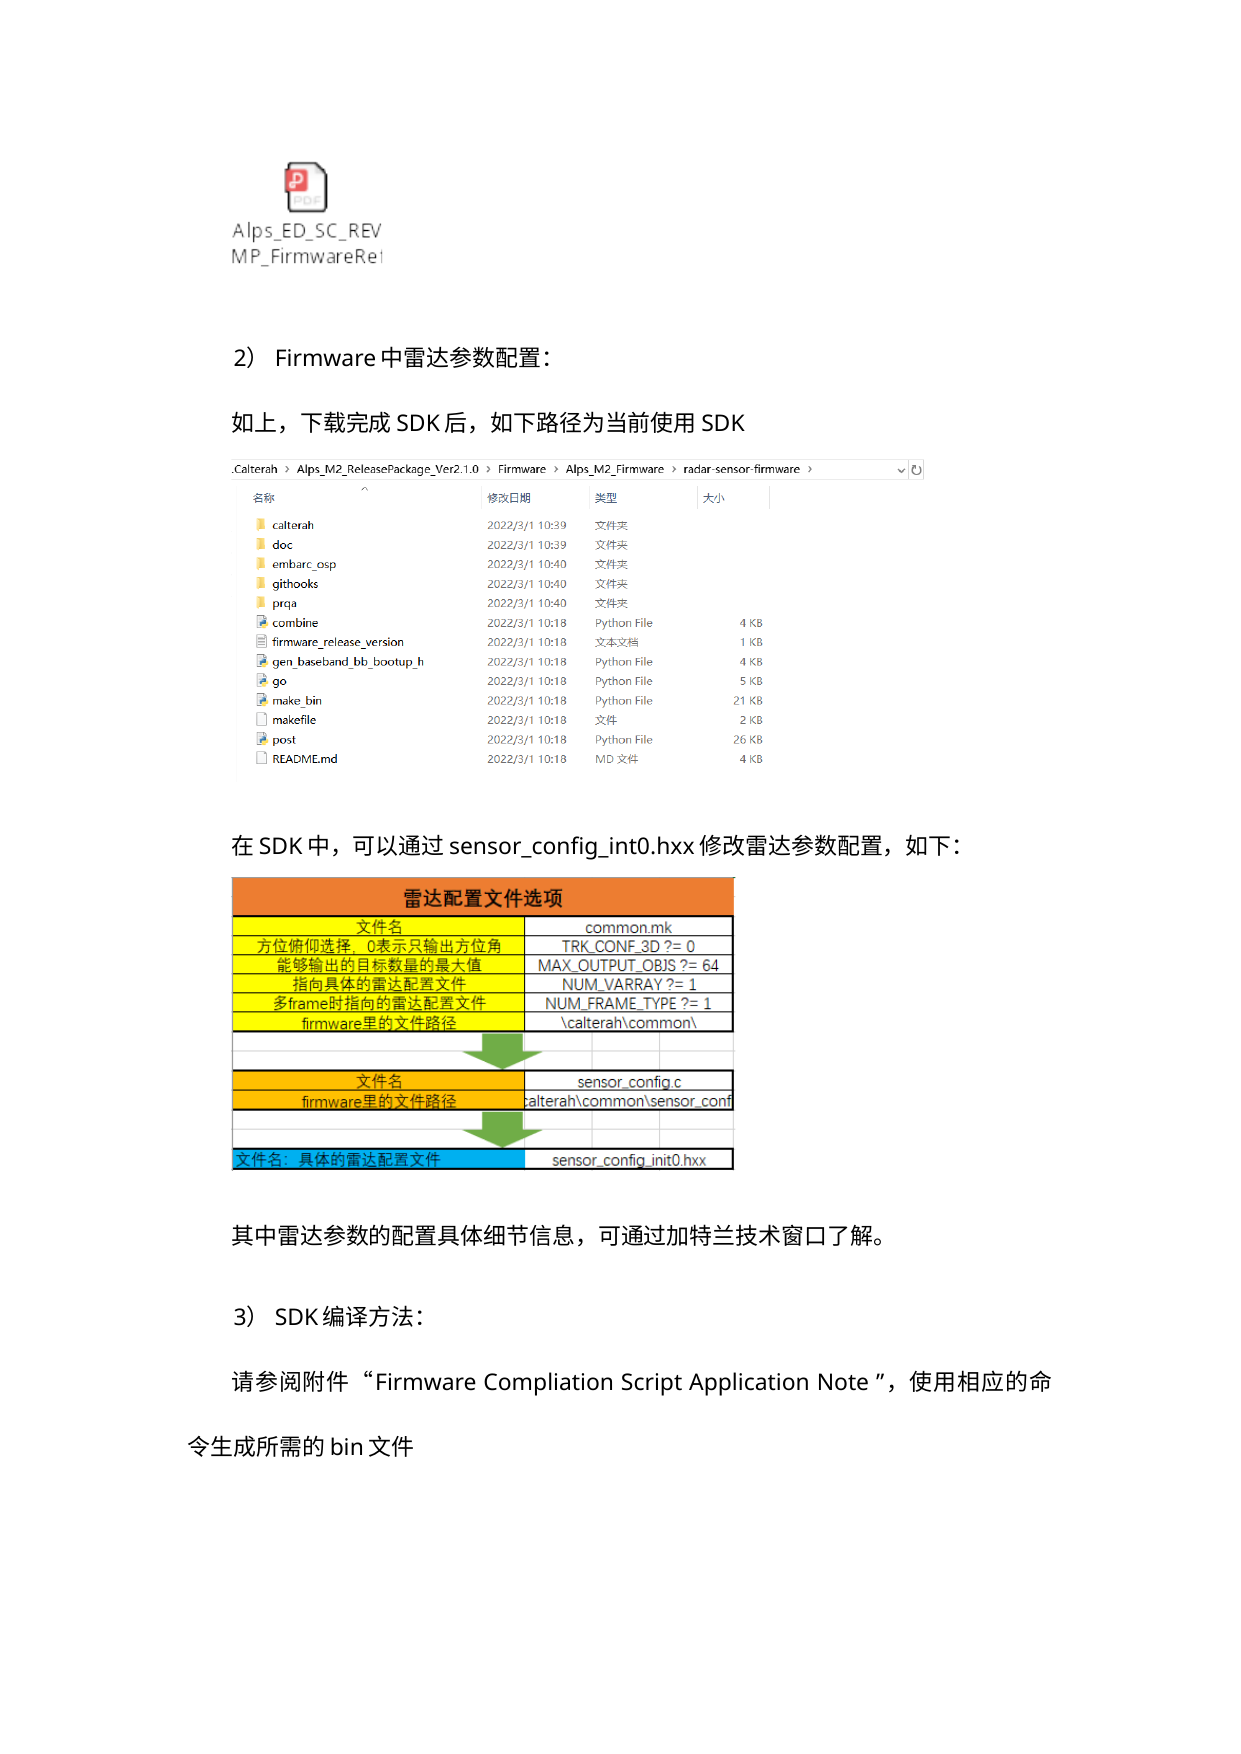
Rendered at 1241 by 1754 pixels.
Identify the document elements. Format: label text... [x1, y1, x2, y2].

picture [231, 454, 927, 782]
picture [231, 877, 736, 1171]
list 请参阅附件“Firmware Compliation Script Application Note ”，使用相应的命令生成所需的bin文件 [187, 1348, 1053, 1478]
list 如上，下载完成SDK后，如下路径为当前使用SDK [187, 389, 1053, 454]
list Firmware中雷达参数配置： [187, 324, 1053, 389]
list 其中雷达参数的配置具体细节信息，可通过加特兰技术窗口了解。 [187, 1202, 1053, 1267]
list SDK编译方法： [187, 1283, 1053, 1348]
list 在SDK中，可以通过sensor_config_int0.hxx修改雷达参数配置，如下： [187, 812, 1053, 877]
